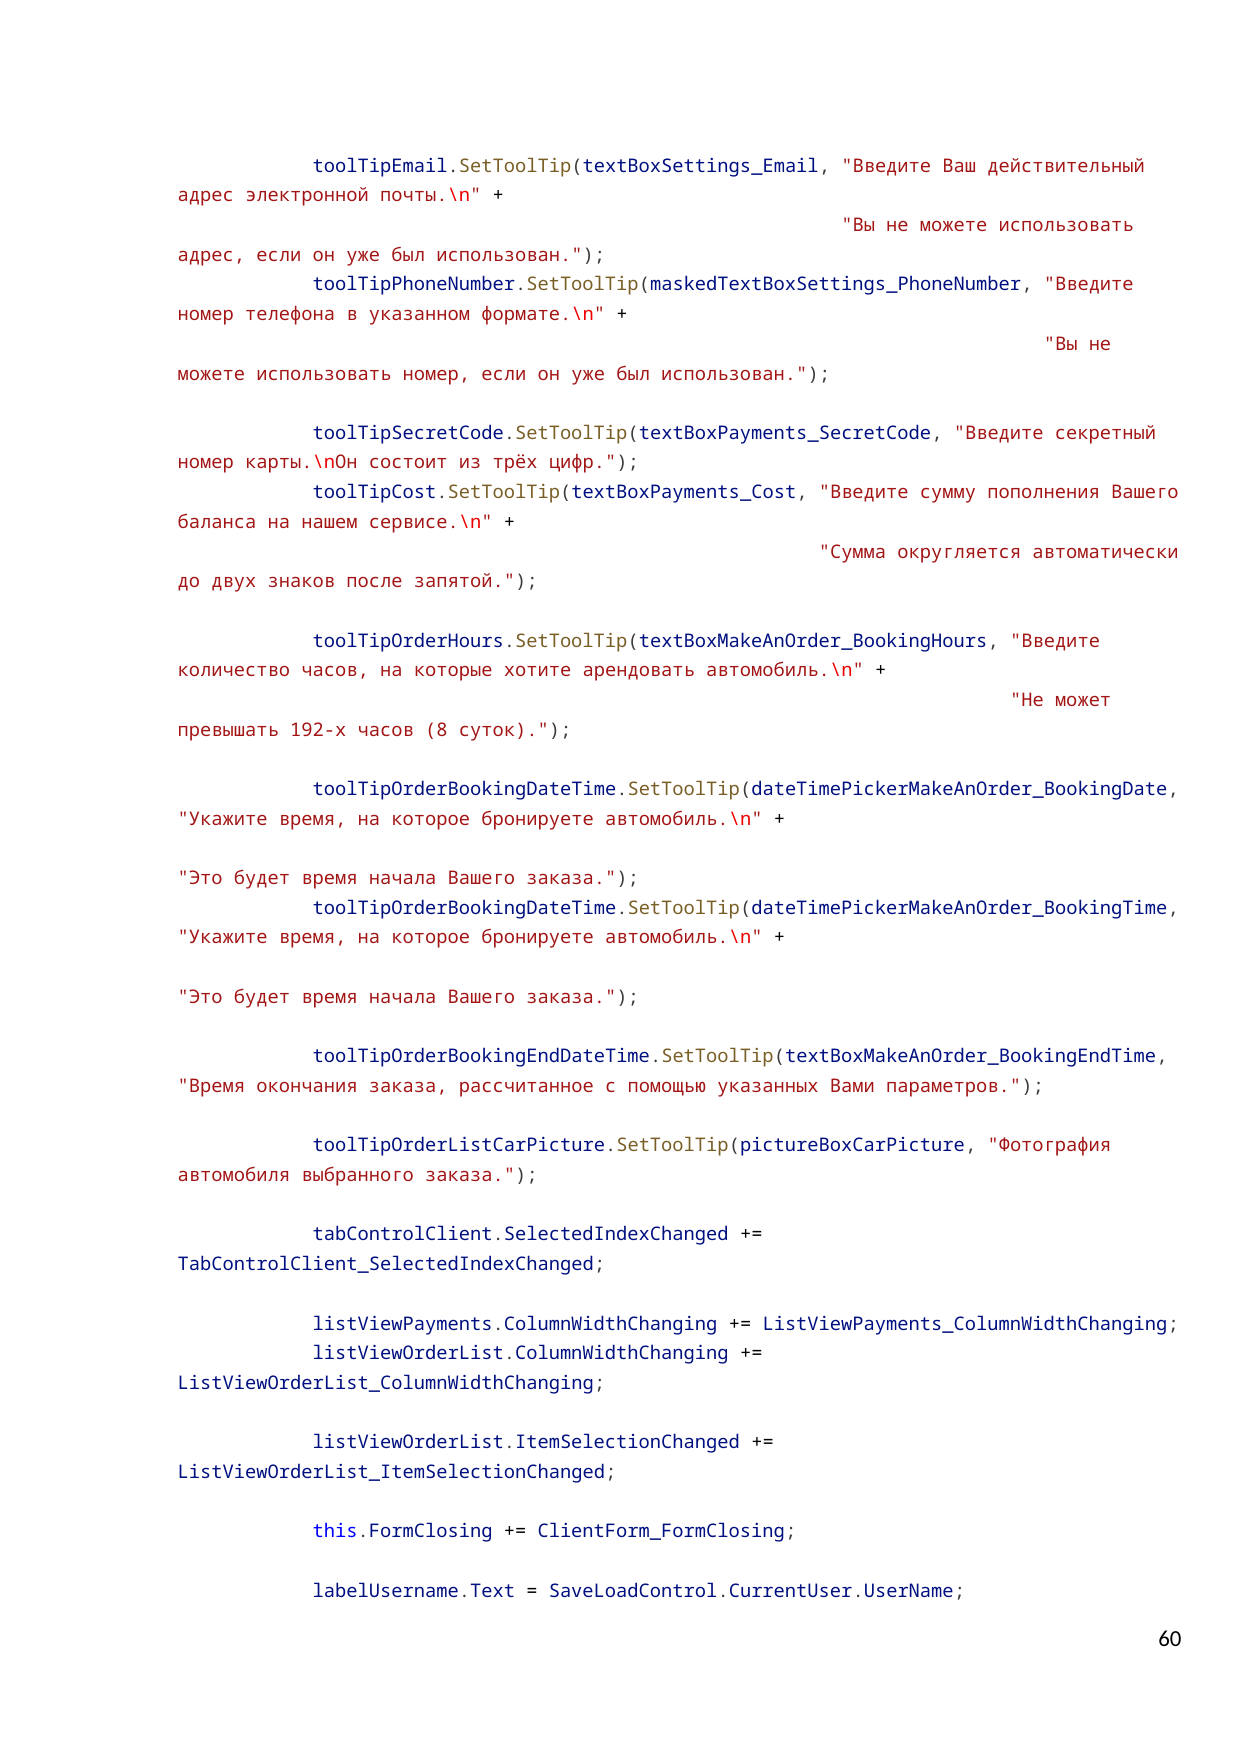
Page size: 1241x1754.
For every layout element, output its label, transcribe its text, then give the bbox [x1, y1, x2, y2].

text toolTipOrderBookingDateTime.SetToolTip(dateTimePickerMakeAnOrder_BookingTime, "Укажите время, на которое бронируете автомобиль.\n" + [177, 890, 1181, 949]
text "Вы не можете использовать адрес, если он уже был использован."); [177, 207, 1181, 267]
text "Не может превышать 192-х часов (8 суток)."); [177, 682, 1181, 742]
text toolTipPhoneNumber.SetToolTip(maskedTextBoxSettings_PhoneNumber, "Введите номер телефона в указанном формате.\n" + [177, 267, 1181, 326]
text labelUsername.Text = SaveLoadControl.CurrentUser.UserName; [177, 1573, 1181, 1602]
text toolTipCost.SetToolTip(textBoxPayments_Cost, "Введите сумму пополнения Вашего баланса на нашем сервисе.\n" + [177, 474, 1181, 534]
text toolTipOrderBookingDateTime.SetToolTip(dateTimePickerMakeAnOrder_BookingDate, "Укажите время, на которое бронируете автомобиль.\n" + [177, 771, 1181, 831]
text "Вы не можете использовать номер, если он уже был использован."); [177, 326, 1181, 385]
text listViewPayments.ColumnWidthChanging += ListViewPayments_ColumnWidthChanging; [177, 1306, 1181, 1335]
text toolTipEmail.SetToolTip(textBoxSettings_Email, "Введите Ваш действительный адрес электронной почты.\n" + [177, 148, 1181, 207]
text toolTipOrderBookingEndDateTime.SetToolTip(textBoxMakeAnOrder_BookingEndTime, "Время окончания заказа, рассчитанное с помощью указанных Вами параметров."); [177, 1038, 1181, 1098]
text listViewOrderList.ItemSelectionChanged += ListViewOrderList_ItemSelectionChanged; [177, 1424, 1181, 1484]
text toolTipOrderHours.SetToolTip(textBoxMakeAnOrder_BookingHours, "Введите количество часов, на которые хотите арендовать автомобиль.\n" + [177, 623, 1181, 682]
text "Это будет время начала Вашего заказа."); [177, 831, 1181, 890]
text toolTipSecretCode.SetToolTip(textBoxPayments_SecretCode, "Введите секретный номер карты.\nОн состоит из трёх цифр."); [177, 415, 1181, 474]
text "Это будет время начала Вашего заказа."); [177, 949, 1181, 1009]
text this.FormClosing += ClientForm_FormClosing; [177, 1513, 1181, 1543]
text toolTipOrderListCarPicture.SetToolTip(pictureBoxCarPicture, "Фотография автомобиля выбранного заказа."); [177, 1127, 1181, 1187]
text "Сумма округляется автоматически до двух знаков после запятой."); [177, 534, 1181, 593]
text listViewOrderList.ColumnWidthChanging += ListViewOrderList_ColumnWidthChanging; [177, 1335, 1181, 1395]
text tabControlClient.SelectedIndexChanged += TabControlClient_SelectedIndexChanged; [177, 1217, 1181, 1276]
